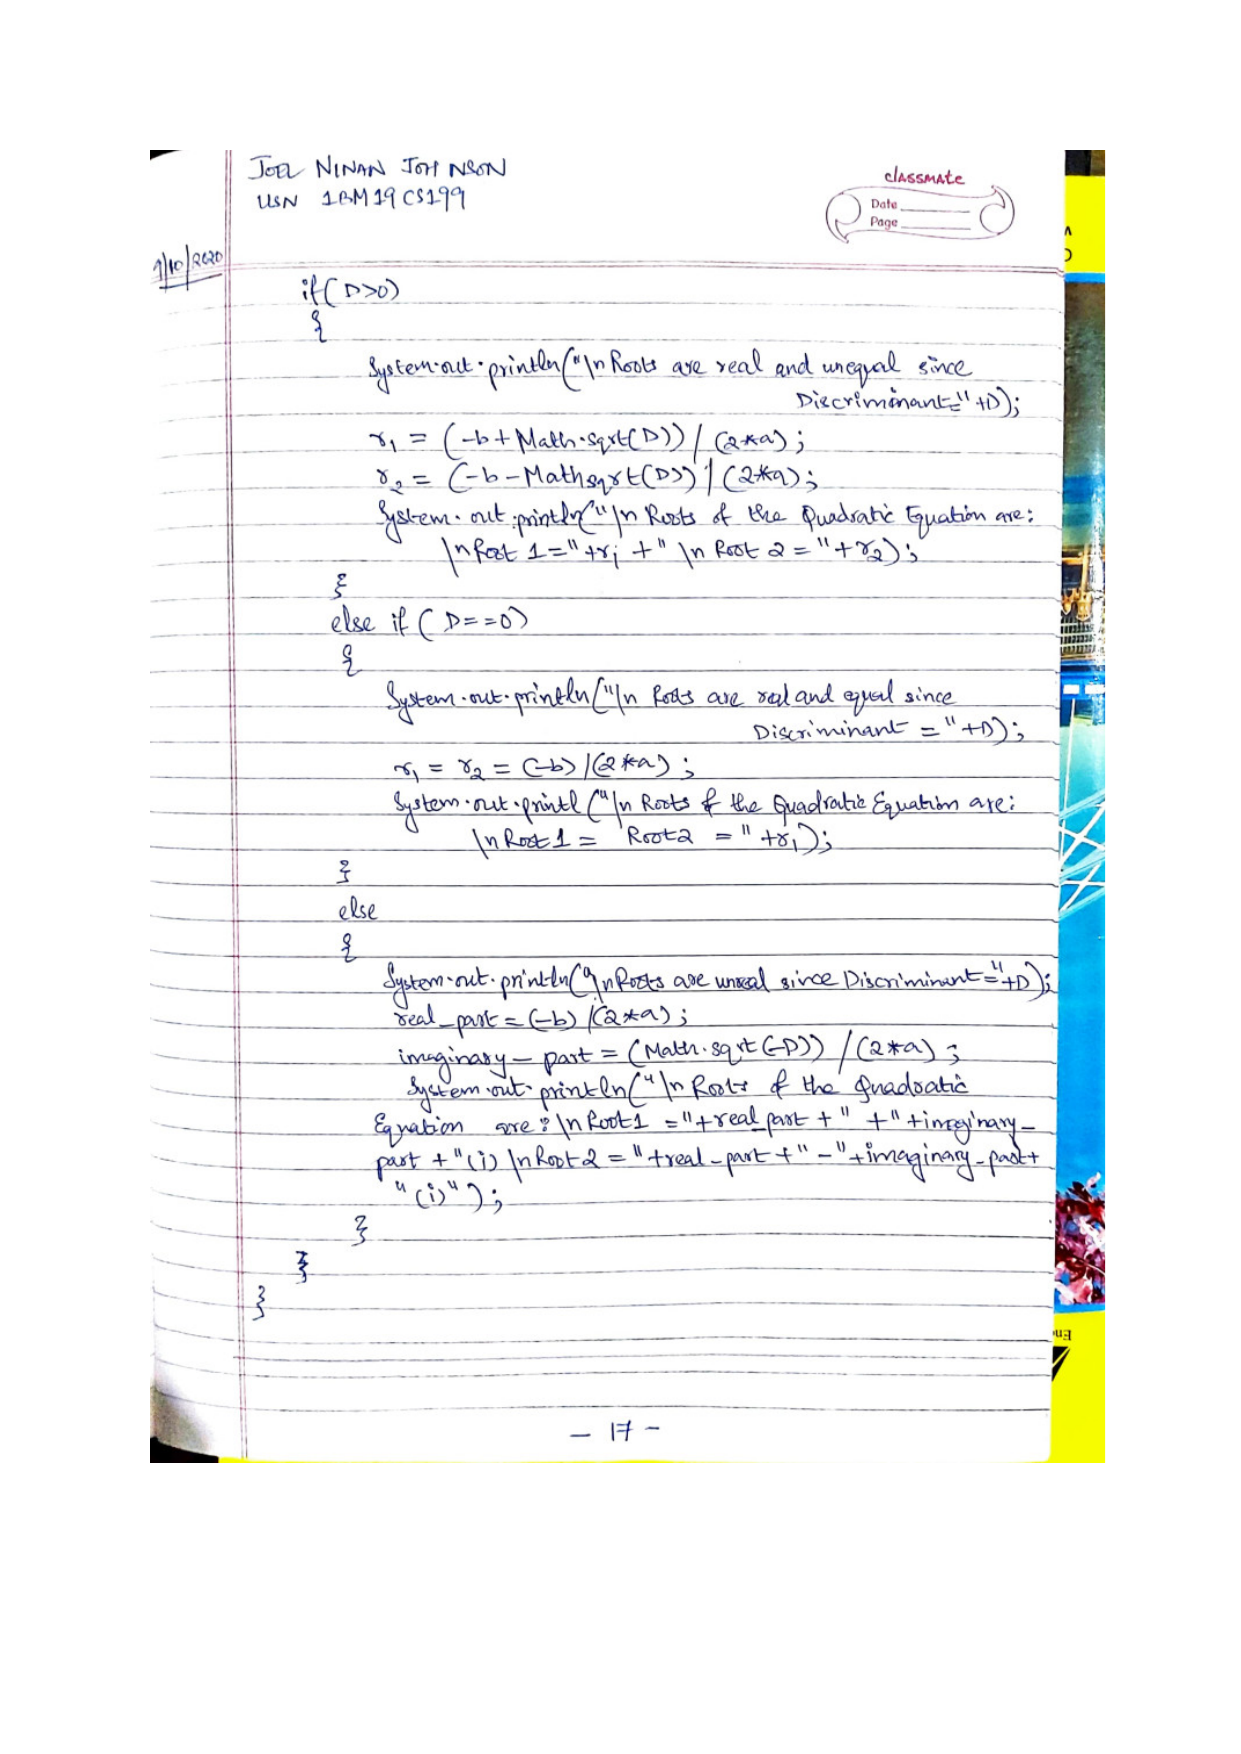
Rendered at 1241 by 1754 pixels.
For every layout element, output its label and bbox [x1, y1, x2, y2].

picture [150, 150, 1105, 1463]
